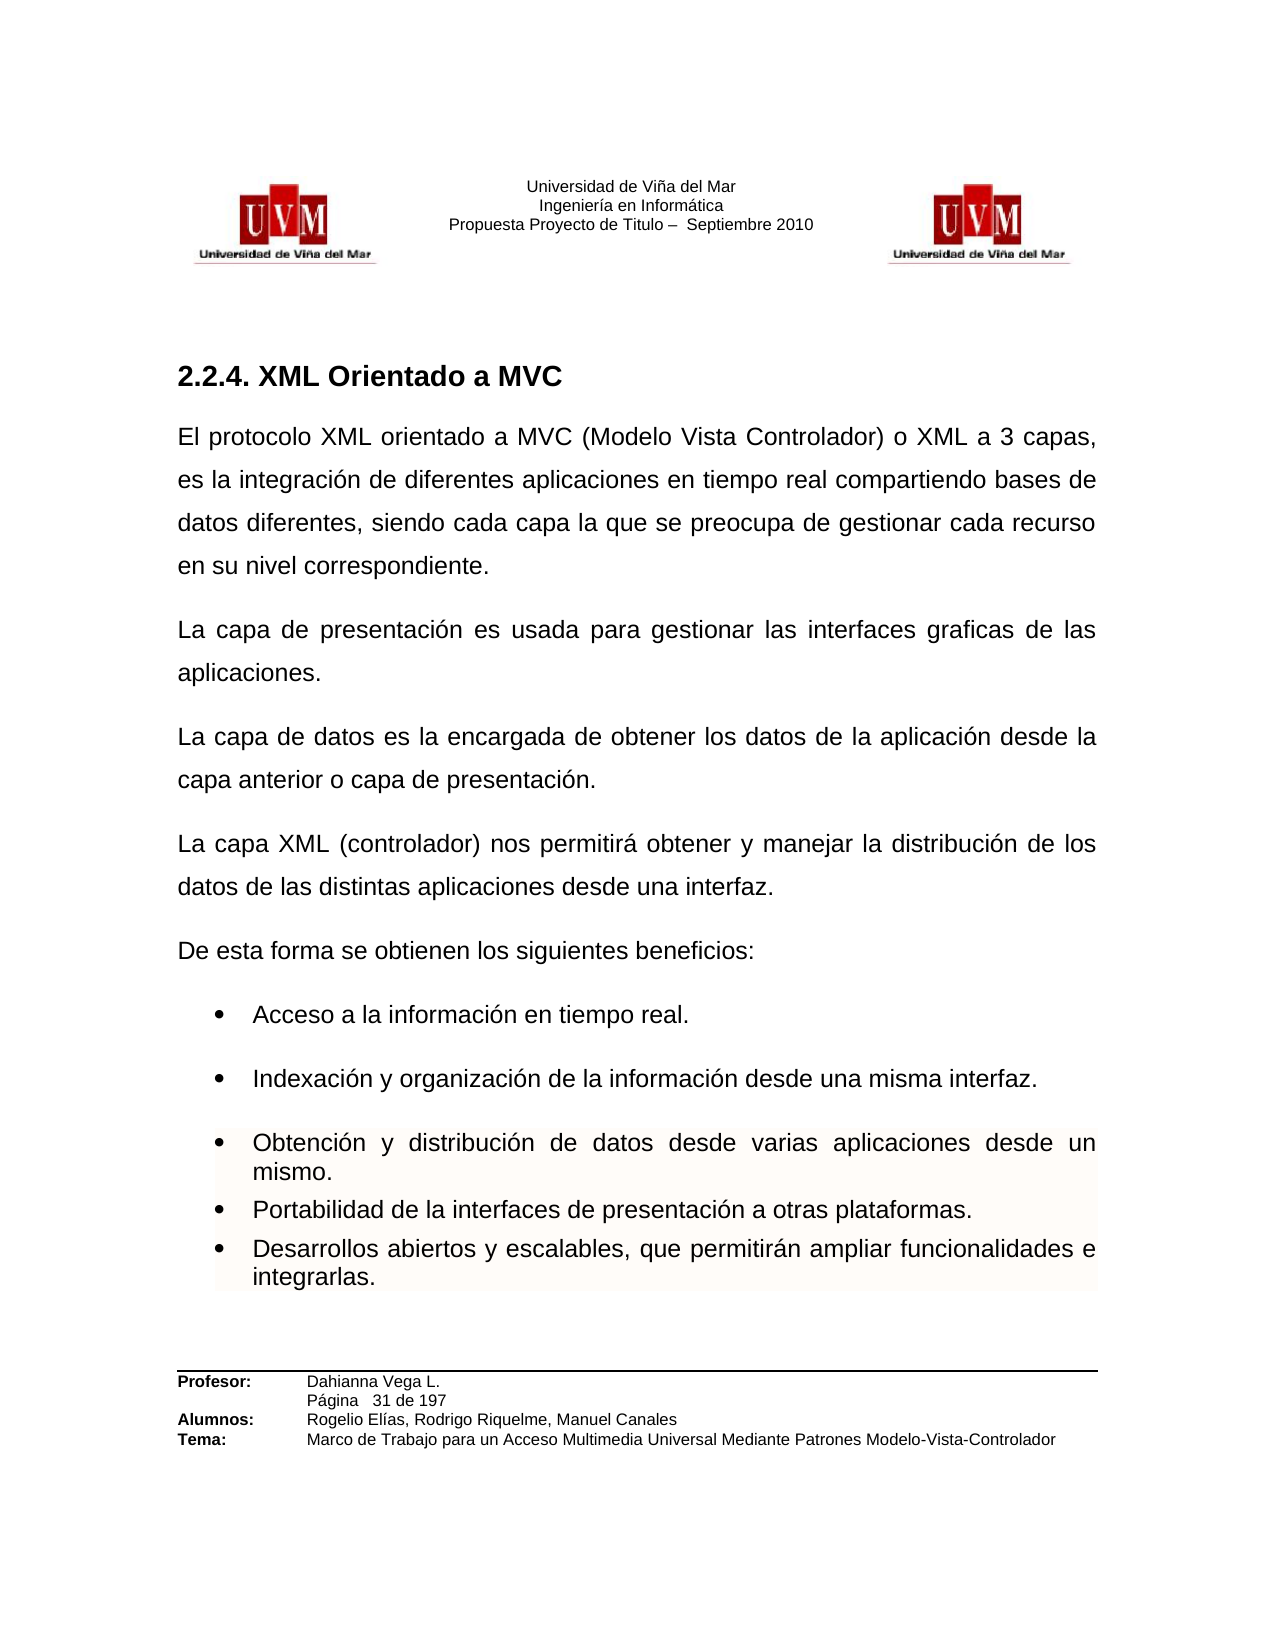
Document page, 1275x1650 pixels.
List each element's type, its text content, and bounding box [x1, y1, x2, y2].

subtitle 2.2.4. XML Orientado a MVC [177, 359, 1098, 392]
text De esta forma se obtienen los siguientes beneficios: [177, 936, 1098, 965]
text El protocolo XML orientado a MVC (Modelo Vista Controlador) o XML a 3 capas, es la integración de diferentes aplicaciones en tiempo real compartiendo bases de datos diferentes, siendo cada capa la que se preocupa de gestionar cada recurso en su nivel correspondiente. [177, 422, 1098, 580]
list Acceso a la información en tiempo real. [215, 1000, 1098, 1029]
list Portabilidad de la interfaces de presentación a otras plataformas. [215, 1195, 1098, 1224]
text La capa XML (controlador) nos permitirá obtener y manejar la distribución de los datos de las distintas aplicaciones desde una interfaz. [177, 829, 1098, 901]
list Indexación y organización de la información desde una misma interfaz. [215, 1064, 1098, 1093]
picture [177, 176, 390, 267]
picture [871, 176, 1084, 267]
list Obtención y distribución de datos desde varias aplicaciones desde un mismo. [215, 1128, 1098, 1186]
text La capa de presentación es usada para gestionar las interfaces graficas de las aplicaciones. [177, 615, 1098, 687]
list Desarrollos abiertos y escalables, que permitirán ampliar funcionalidades e integrarlas. [215, 1233, 1098, 1291]
text La capa de datos es la encargada de obtener los datos de la aplicación desde la capa anterior o capa de presentación. [177, 722, 1098, 794]
